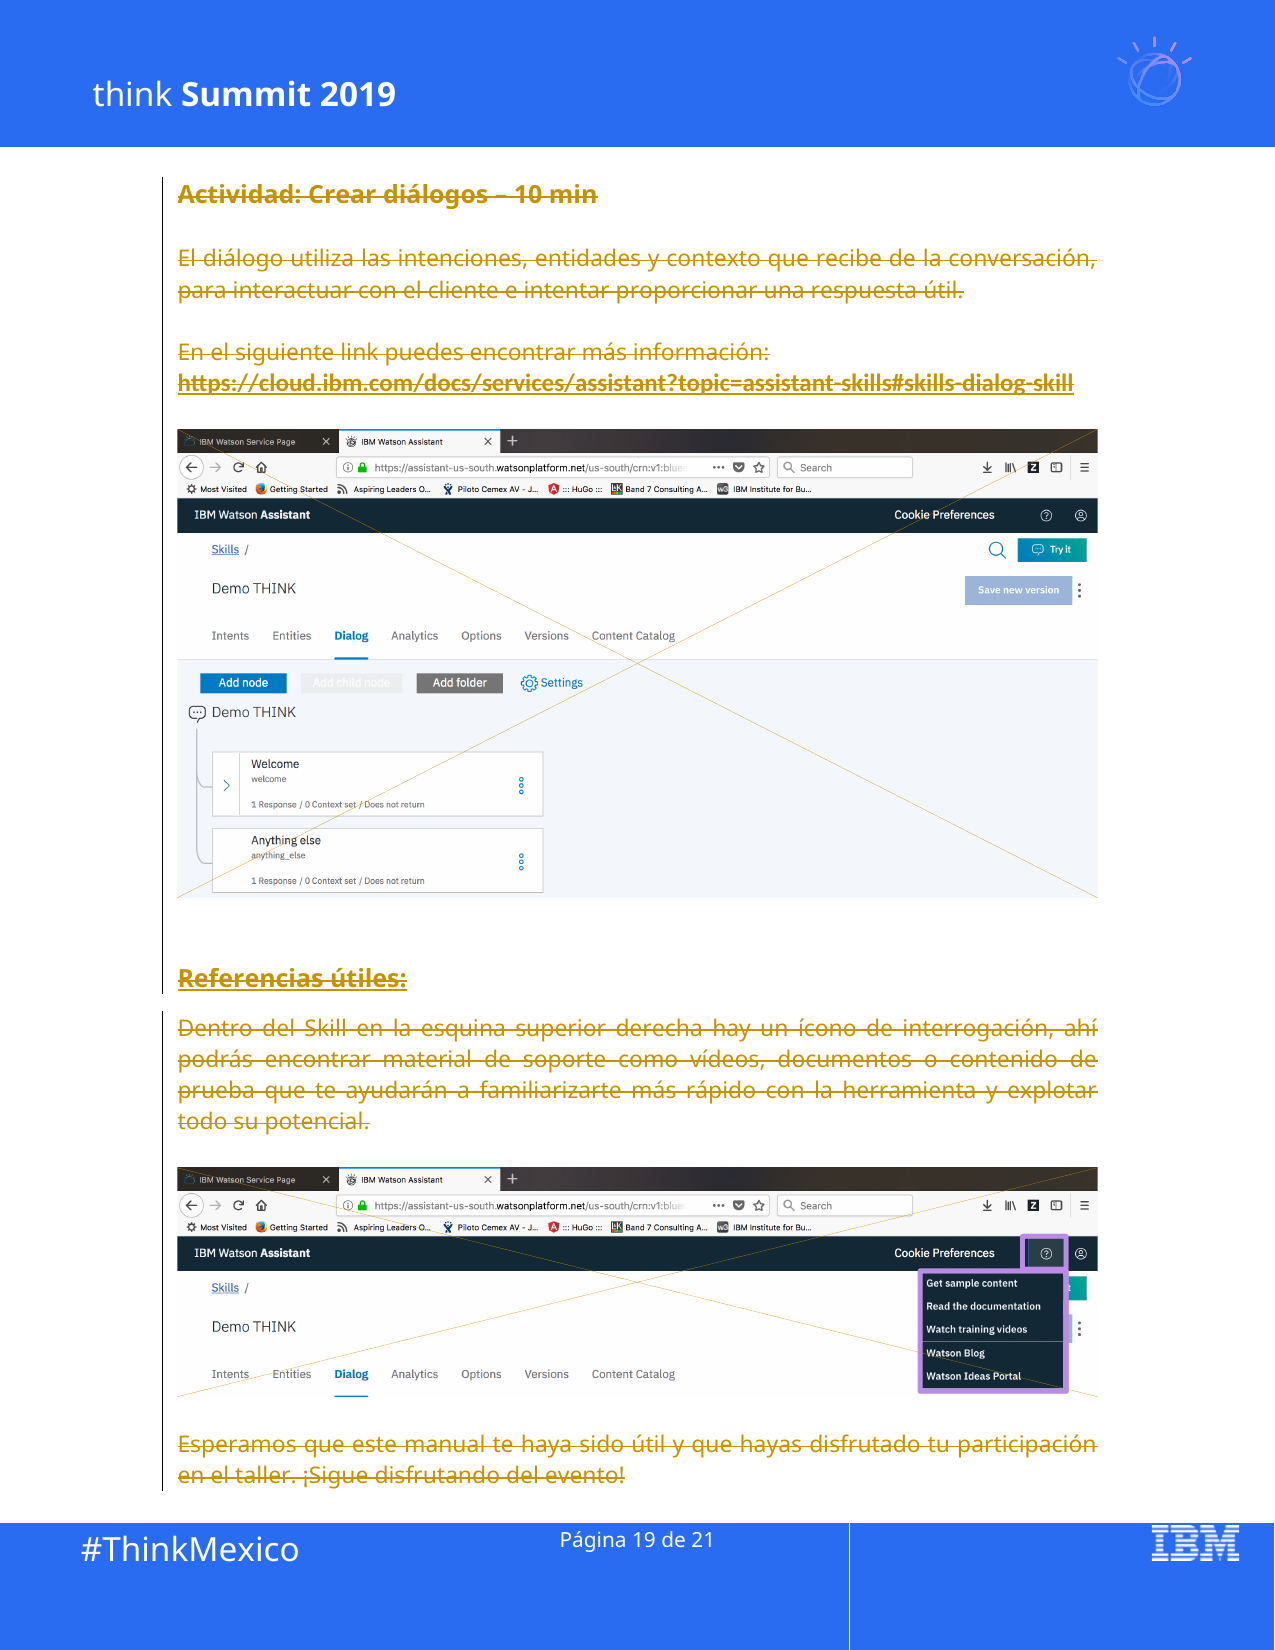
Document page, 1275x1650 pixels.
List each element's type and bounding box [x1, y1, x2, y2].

picture [641, 1168, 1098, 1396]
picture [177, 430, 636, 897]
picture [1151, 1525, 1240, 1561]
picture [180, 429, 1095, 663]
picture [179, 1167, 1096, 1281]
picture [177, 1169, 633, 1396]
picture [639, 430, 1098, 897]
picture [1117, 35, 1192, 107]
picture [181, 1283, 1094, 1397]
picture [180, 664, 1095, 898]
